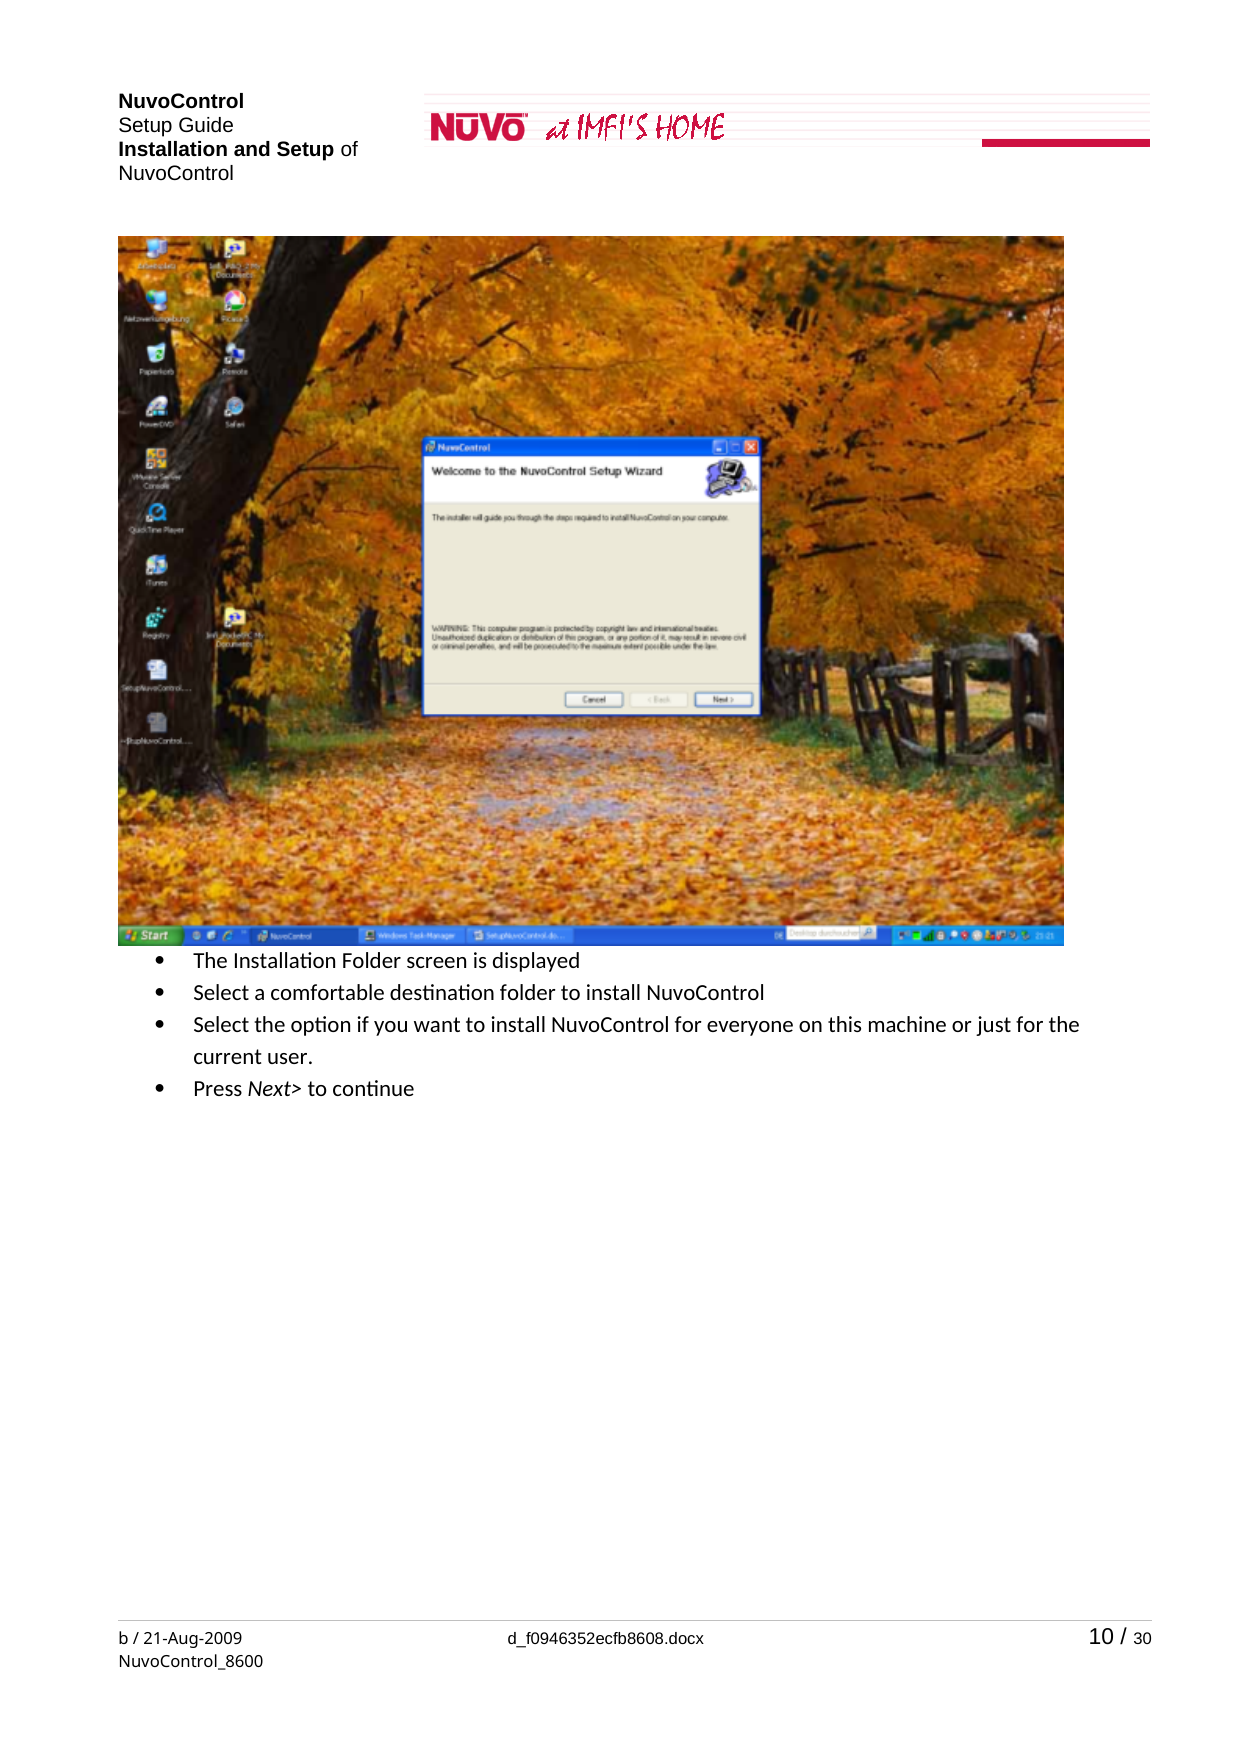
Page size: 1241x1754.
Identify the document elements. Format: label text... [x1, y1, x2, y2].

picture [118, 236, 1064, 946]
list Select the option if you want to install NuvoControl for everyone on this machine or just for the current user. [156, 1010, 1152, 1070]
list Select a comfortable destination folder to install NuvoControl [156, 978, 1152, 1006]
picture [424, 88, 1150, 147]
list The Installation Folder screen is displayed [156, 946, 1152, 974]
list Press Next> to continue [156, 1074, 1152, 1102]
